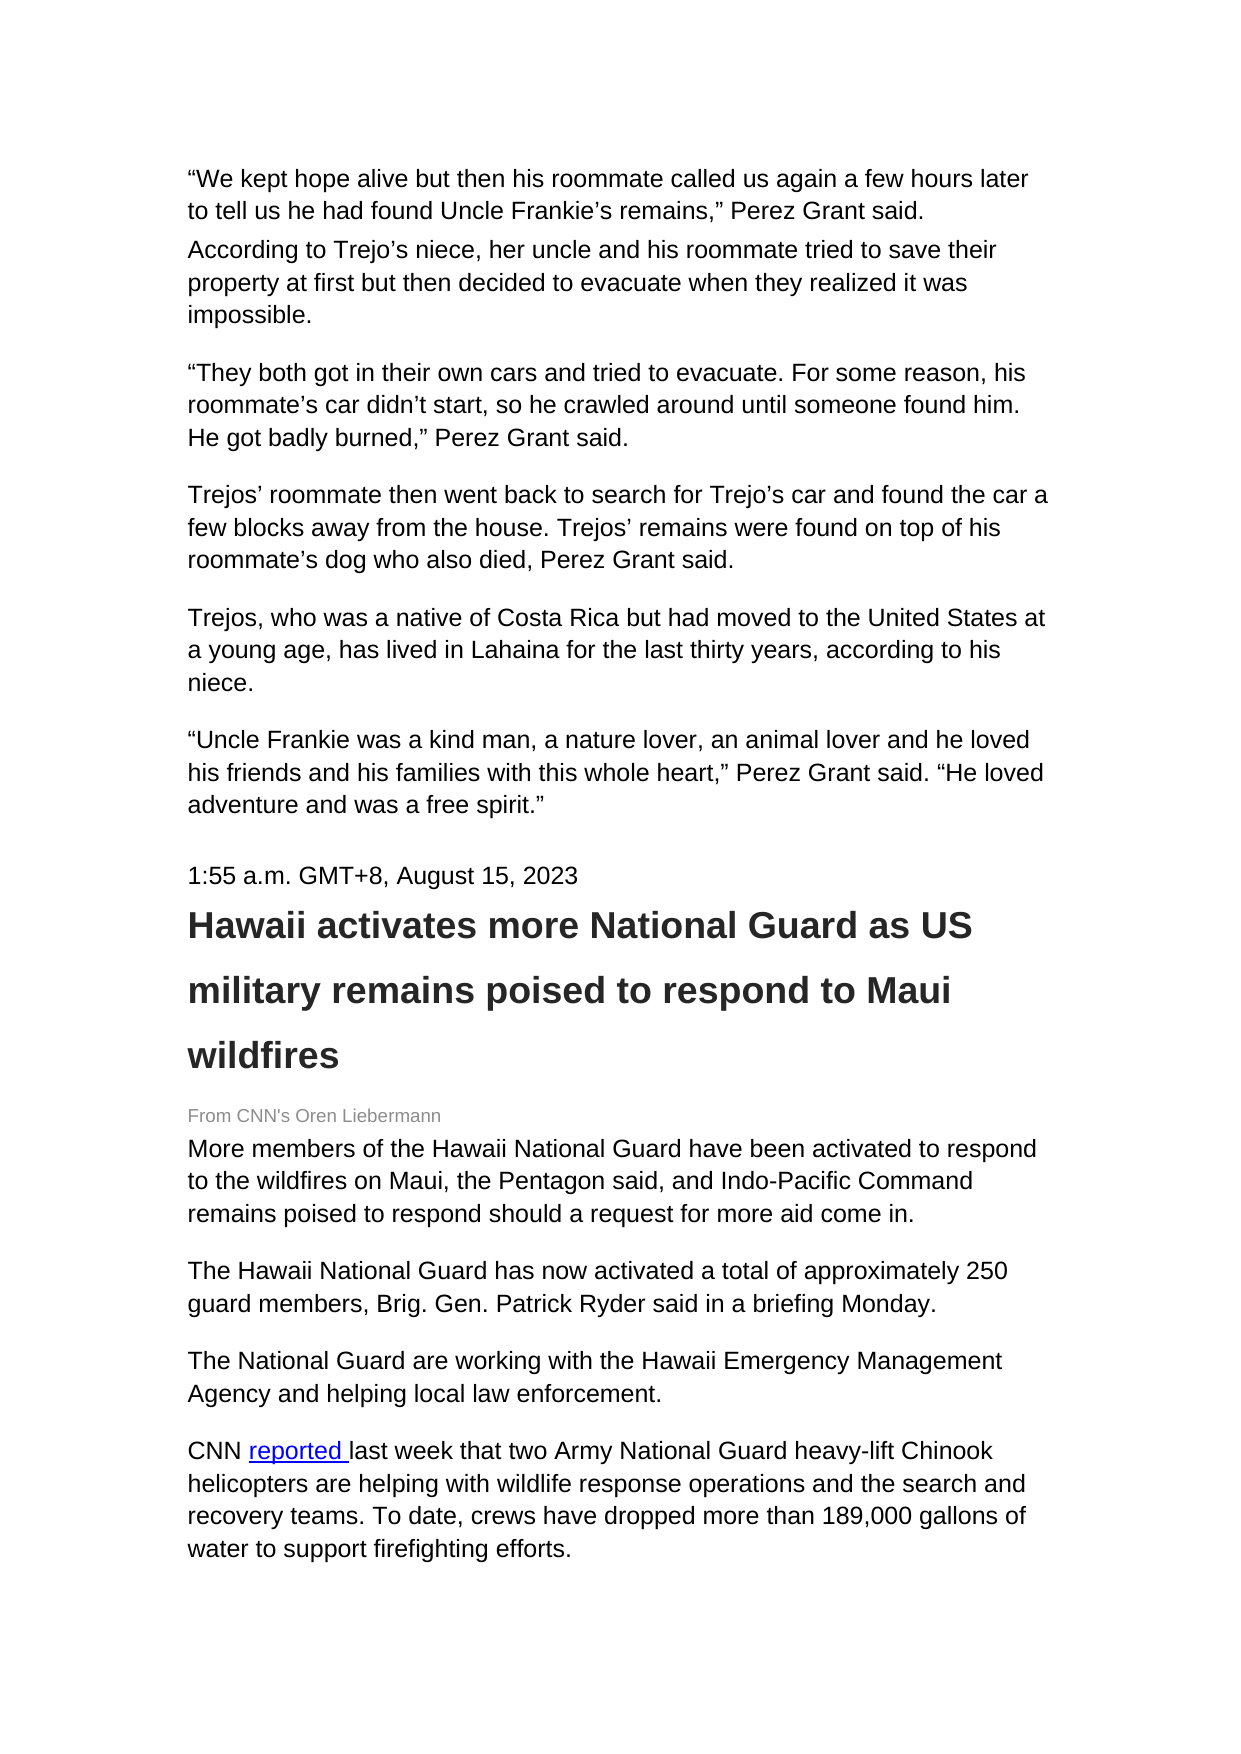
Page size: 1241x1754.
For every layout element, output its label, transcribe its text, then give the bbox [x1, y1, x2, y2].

text “We kept hope alive but then his roommate called us again a few hours later to tell us he had found Uncle Frankie’s remains,” Perez Grant said. [187, 162, 1053, 227]
text The National Guard are working with the Hawaii Emergency Management Agency and helping local law enforcement. [187, 1344, 1053, 1409]
text Trejos, who was a native of Costa Rica but had moved to the United States at a young age, has lived in Lahaina for the last thirty years, according to his niece. [187, 601, 1053, 698]
text From CNN's Oren Liebermann [187, 1099, 1053, 1132]
text Trejos’ roommate then went back to search for Trejo’s car and found the car a few blocks away from the house. Trejos’ remains were found on top of his roommate’s dog who also died, Perez Grant said. [187, 478, 1053, 576]
text The Hawaii National Guard has now activated a total of approximately 250 guard members, Brig. Gen. Patrick Ryder said in a briefing Monday. [187, 1254, 1053, 1319]
text Hawaii activates more National Guard as US military remains poised to respond to Maui wildfires [187, 892, 1053, 1087]
text More members of the Hawaii National Guard have been activated to respond to the wildfires on Maui, the Pentagon said, and Indo-Pacific Command remains poised to respond should a request for more aid come in. [187, 1132, 1053, 1229]
text 1:55 a.m. GMT+8, August 15, 2023 [187, 859, 1053, 892]
text According to Trejo’s niece, her uncle and his roommate tried to save their property at first but then decided to evacuate when they realized it was impossible. [187, 233, 1053, 331]
text CNN reported last week that two Army National Guard heavy-lift Chinook helicopters are helping with wildlife response operations and the search and recovery teams. To date, crews have dropped more than 189,000 gallons of water to support firefighting efforts. [187, 1434, 1053, 1564]
text “They both got in their own cars and tried to evacuate. For some reason, his roommate’s car didn’t start, so he crawled around until someone found him. He got badly burned,” Perez Grant said. [187, 356, 1053, 453]
text “Uncle Frankie was a kind man, a nature lover, an animal lover and he loved his friends and his families with this whole heart,” Perez Grant said. “He loved adventure and was a free spirit.” [187, 723, 1053, 821]
